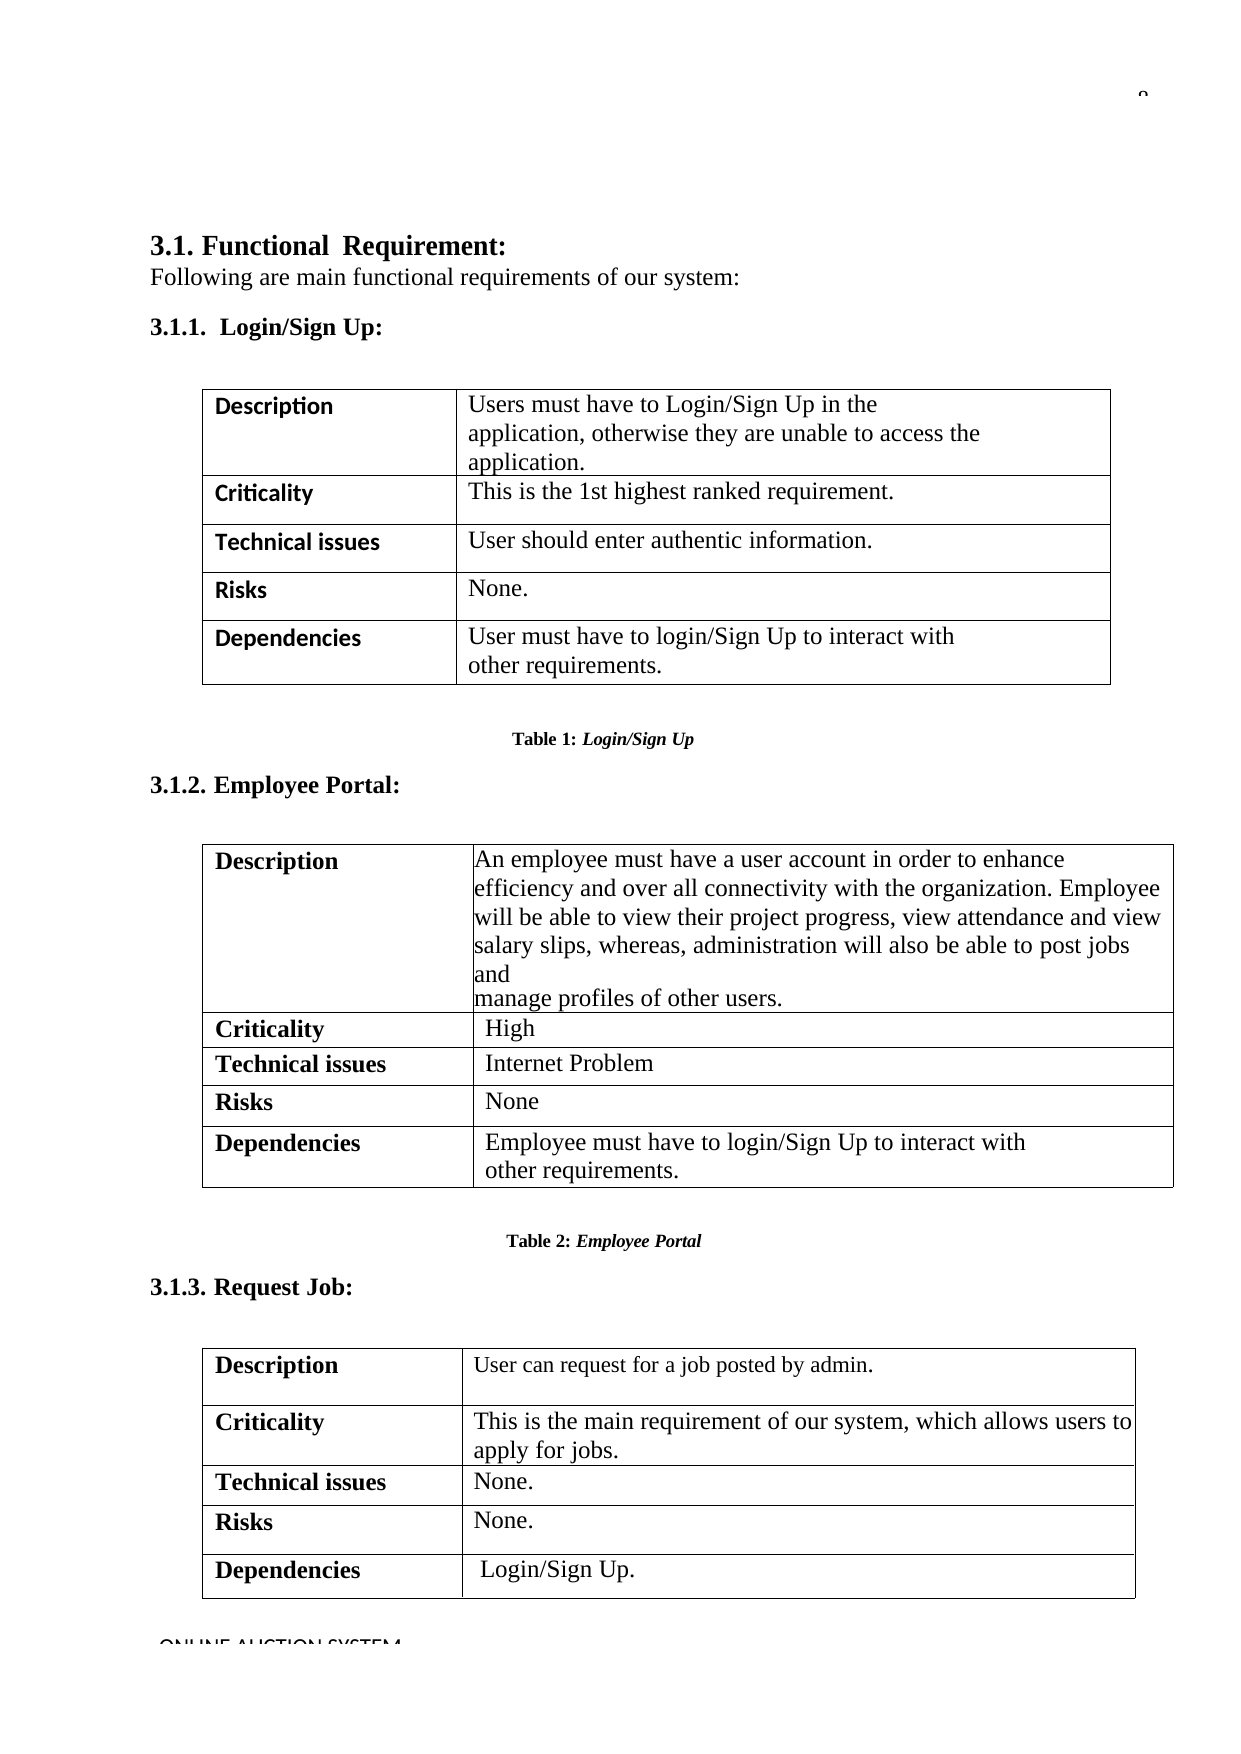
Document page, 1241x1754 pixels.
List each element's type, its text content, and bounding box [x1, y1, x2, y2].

table_cell Risks [203, 1506, 462, 1553]
table_cell Criticality [203, 476, 456, 524]
table_cell Login/Sign Up. [463, 1554, 1135, 1597]
table_cell None. [463, 1465, 1135, 1505]
table_cell None. [463, 1505, 1135, 1553]
table_cell Internet Problem [474, 1048, 1173, 1085]
subtitle Employee Portal: [150, 770, 404, 798]
table_cell None [474, 1086, 1173, 1126]
table_header Description [203, 1349, 462, 1405]
table_header Users must have to Login/Sign Up in the application, otherwise they are unable to access the application. [457, 390, 1110, 475]
table_cell User should enter authentic information. [457, 525, 1110, 572]
subtitle Request Job: [150, 1272, 356, 1301]
table_cell High [474, 1013, 1173, 1047]
table_header Description [203, 390, 456, 475]
table_cell Employee must have to login/Sign Up to interact with other requirements. [474, 1127, 1173, 1186]
table_cell Dependencies [203, 621, 456, 684]
table_cell None. [457, 573, 1110, 620]
table_cell User must have to login/Sign Up to interact with other requirements. [457, 621, 1110, 684]
table_cell This is the 1st highest ranked requirement. [457, 476, 1110, 524]
subtitle Login/Sign Up: [150, 312, 1201, 341]
subtitle Functional Requirement: [150, 229, 1201, 262]
table_cell Dependencies [203, 1555, 462, 1597]
table_header An employee must have a user account in order to enhance efficiency and over all connectivity with the organization. Employee will be able to view their project progress, view attendance and view salary slips, whereas, administration will also be able to post jobs and manage profiles of other users. [474, 845, 1173, 1012]
text Table 2: Employee Portal [506, 1229, 1201, 1251]
table_cell Criticality [203, 1013, 473, 1047]
table_cell Criticality [203, 1406, 462, 1464]
table_cell Risks [203, 1086, 473, 1126]
text Following are main functional requirements of our system: [150, 262, 1201, 291]
table_header Description [203, 845, 473, 1012]
table_header User can request for a job posted by admin. [463, 1349, 1135, 1405]
text Table 1: Login/Sign Up [512, 728, 1201, 750]
table_cell Dependencies [203, 1127, 473, 1186]
table_cell This is the main requirement of our system, which allows users to apply for jobs. [463, 1405, 1135, 1464]
table_cell Technical issues [203, 525, 456, 572]
table_cell Risks [203, 573, 456, 620]
table_cell Technical issues [203, 1466, 462, 1505]
table_cell Technical issues [203, 1048, 473, 1085]
